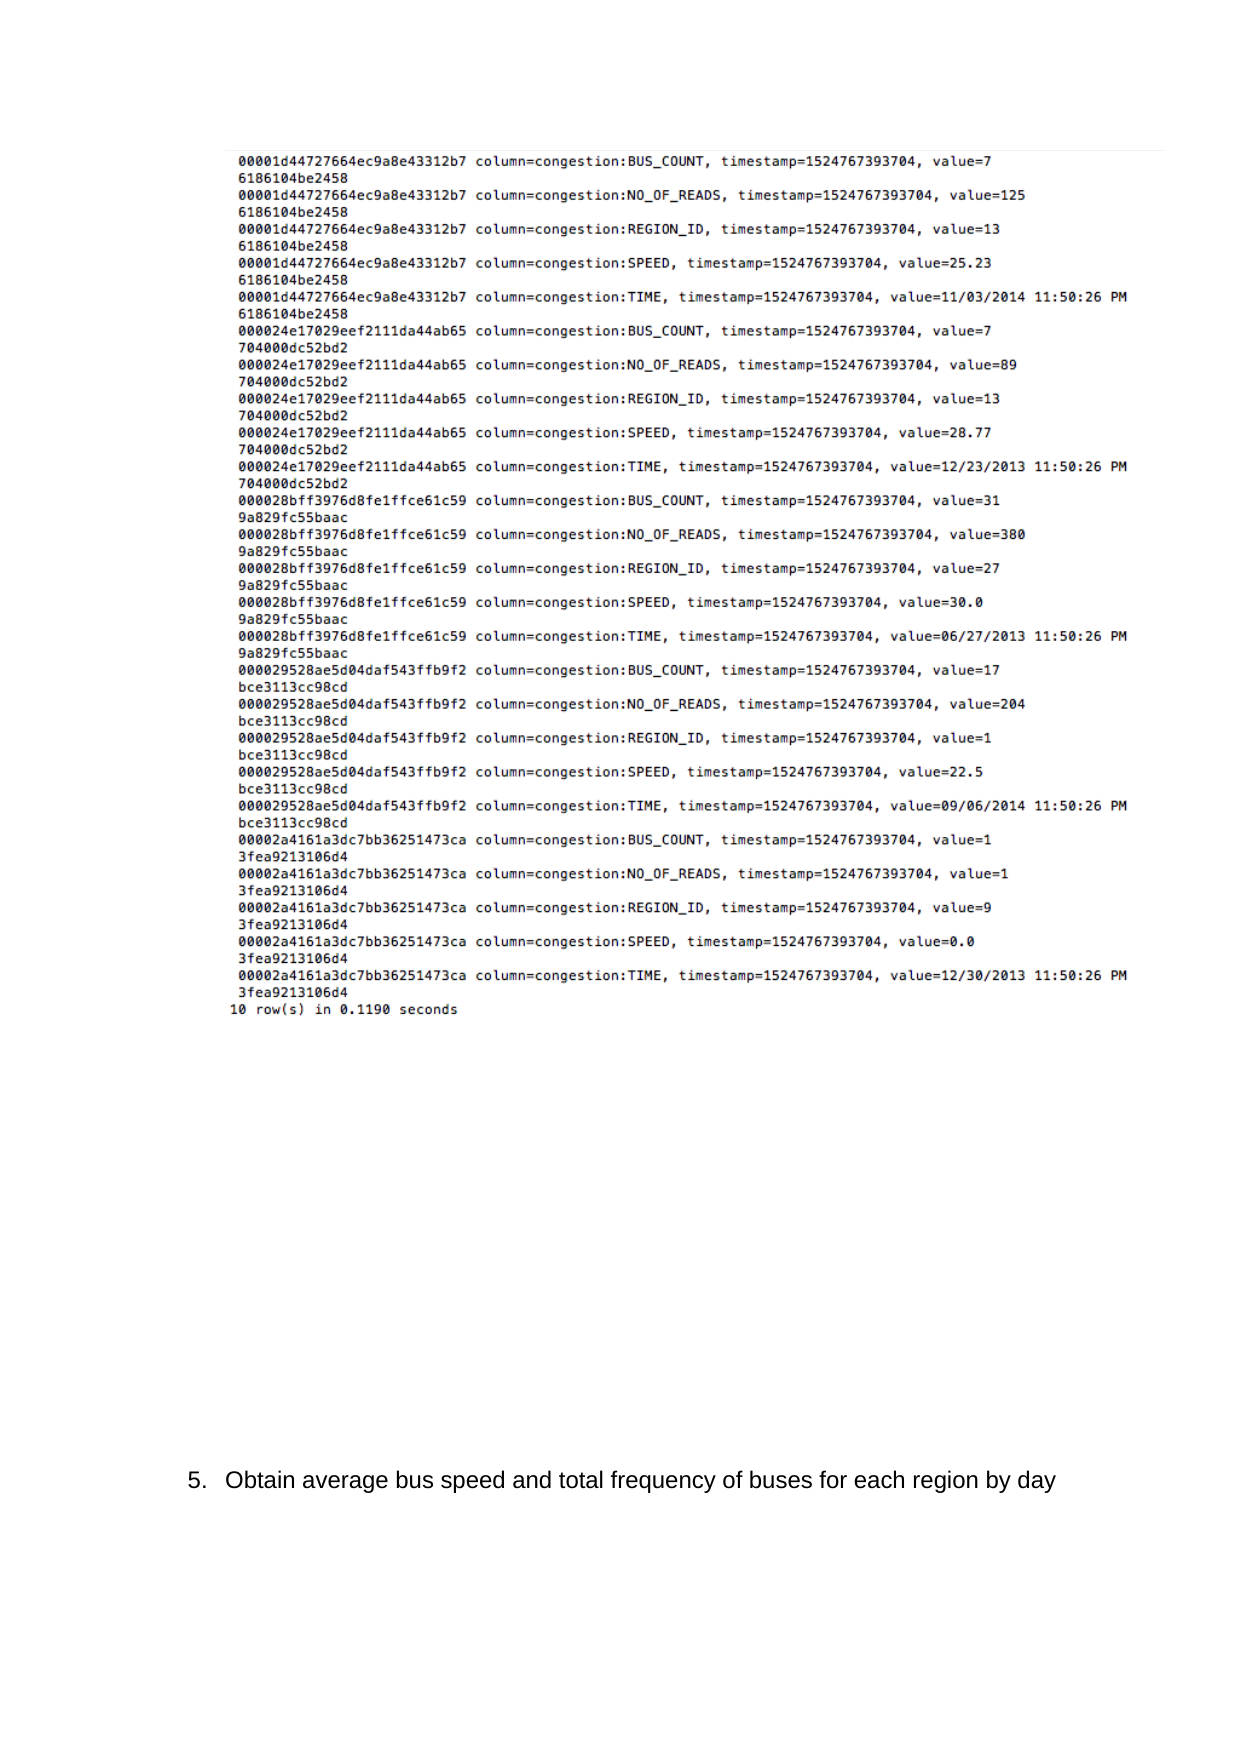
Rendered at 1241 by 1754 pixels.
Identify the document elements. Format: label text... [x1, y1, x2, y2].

picture [225, 150, 1165, 1025]
list Obtain average bus speed and total frequency of buses for each region by day [187, 1466, 1090, 1493]
